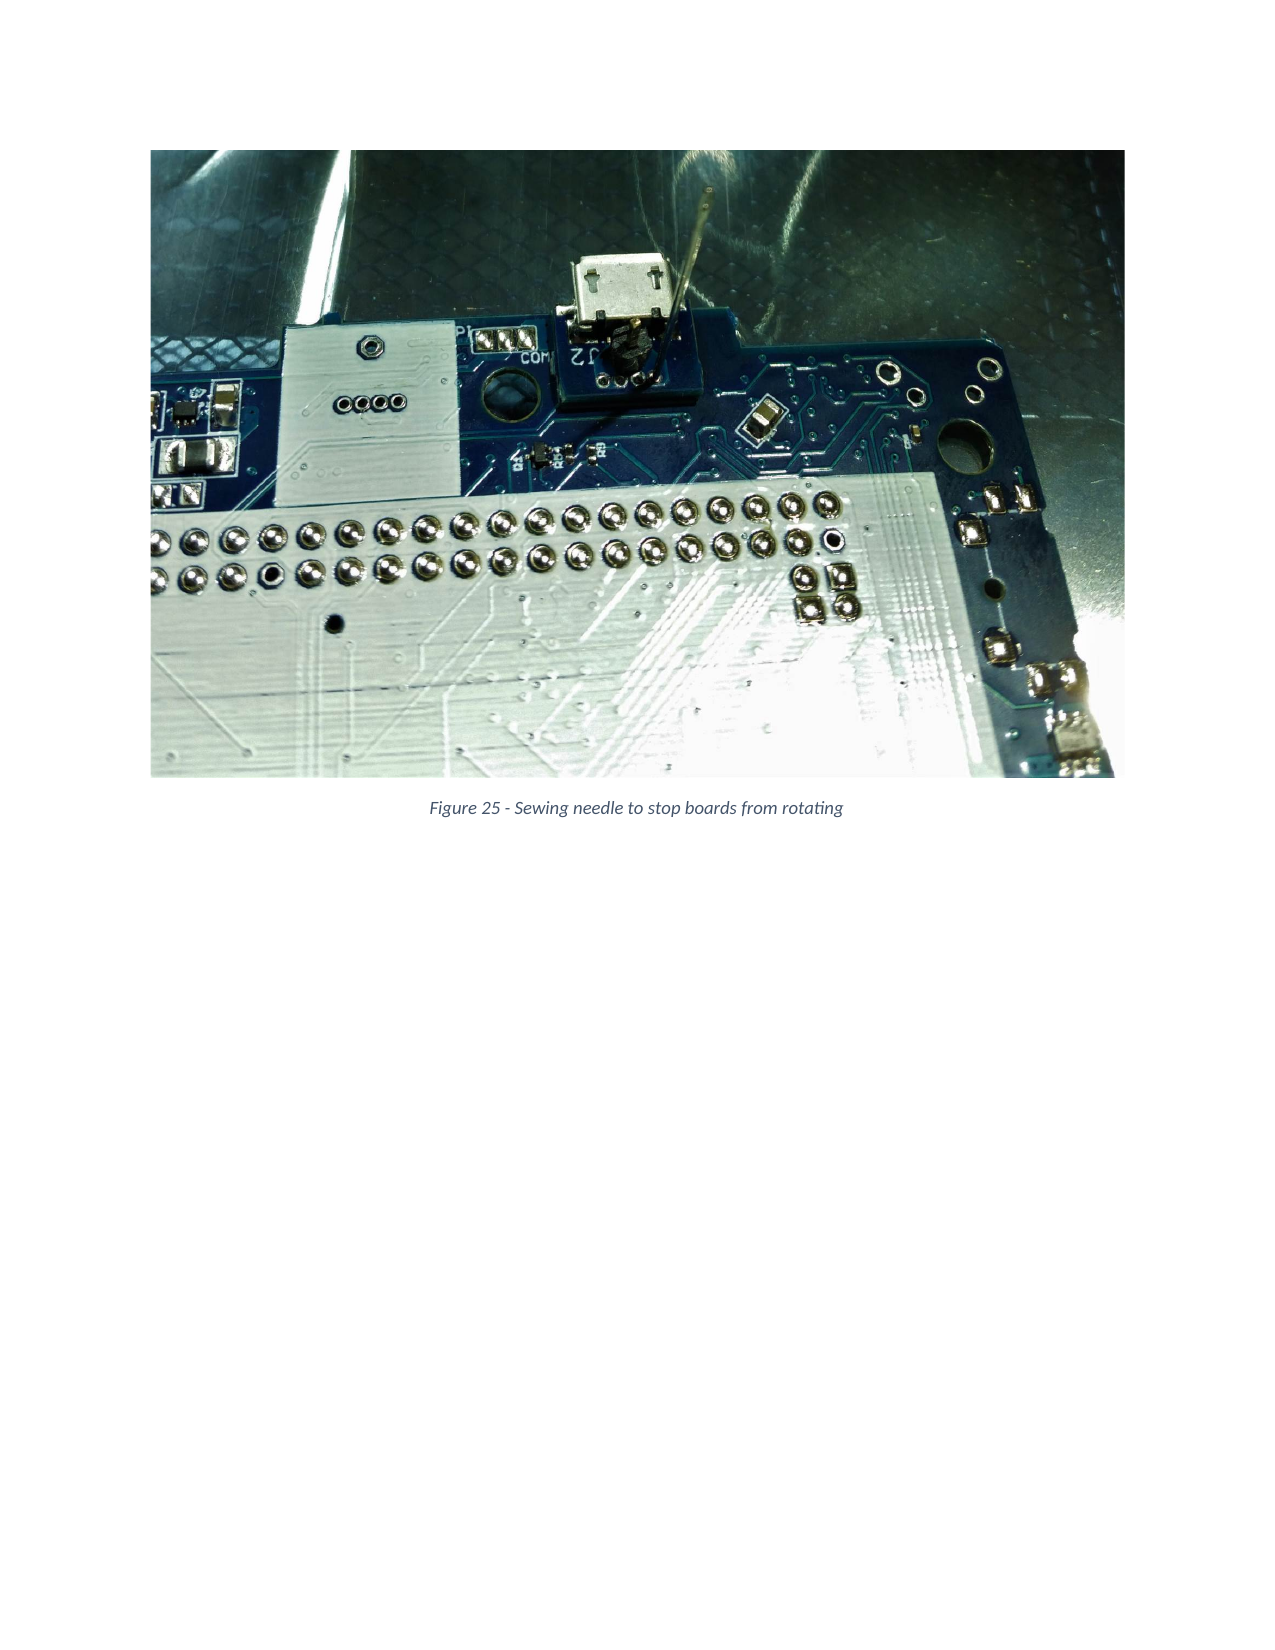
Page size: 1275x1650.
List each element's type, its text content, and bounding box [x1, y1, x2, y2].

text Figure 25 - Sewing needle to stop boards from rotating [150, 796, 1125, 819]
picture [150, 150, 1125, 778]
